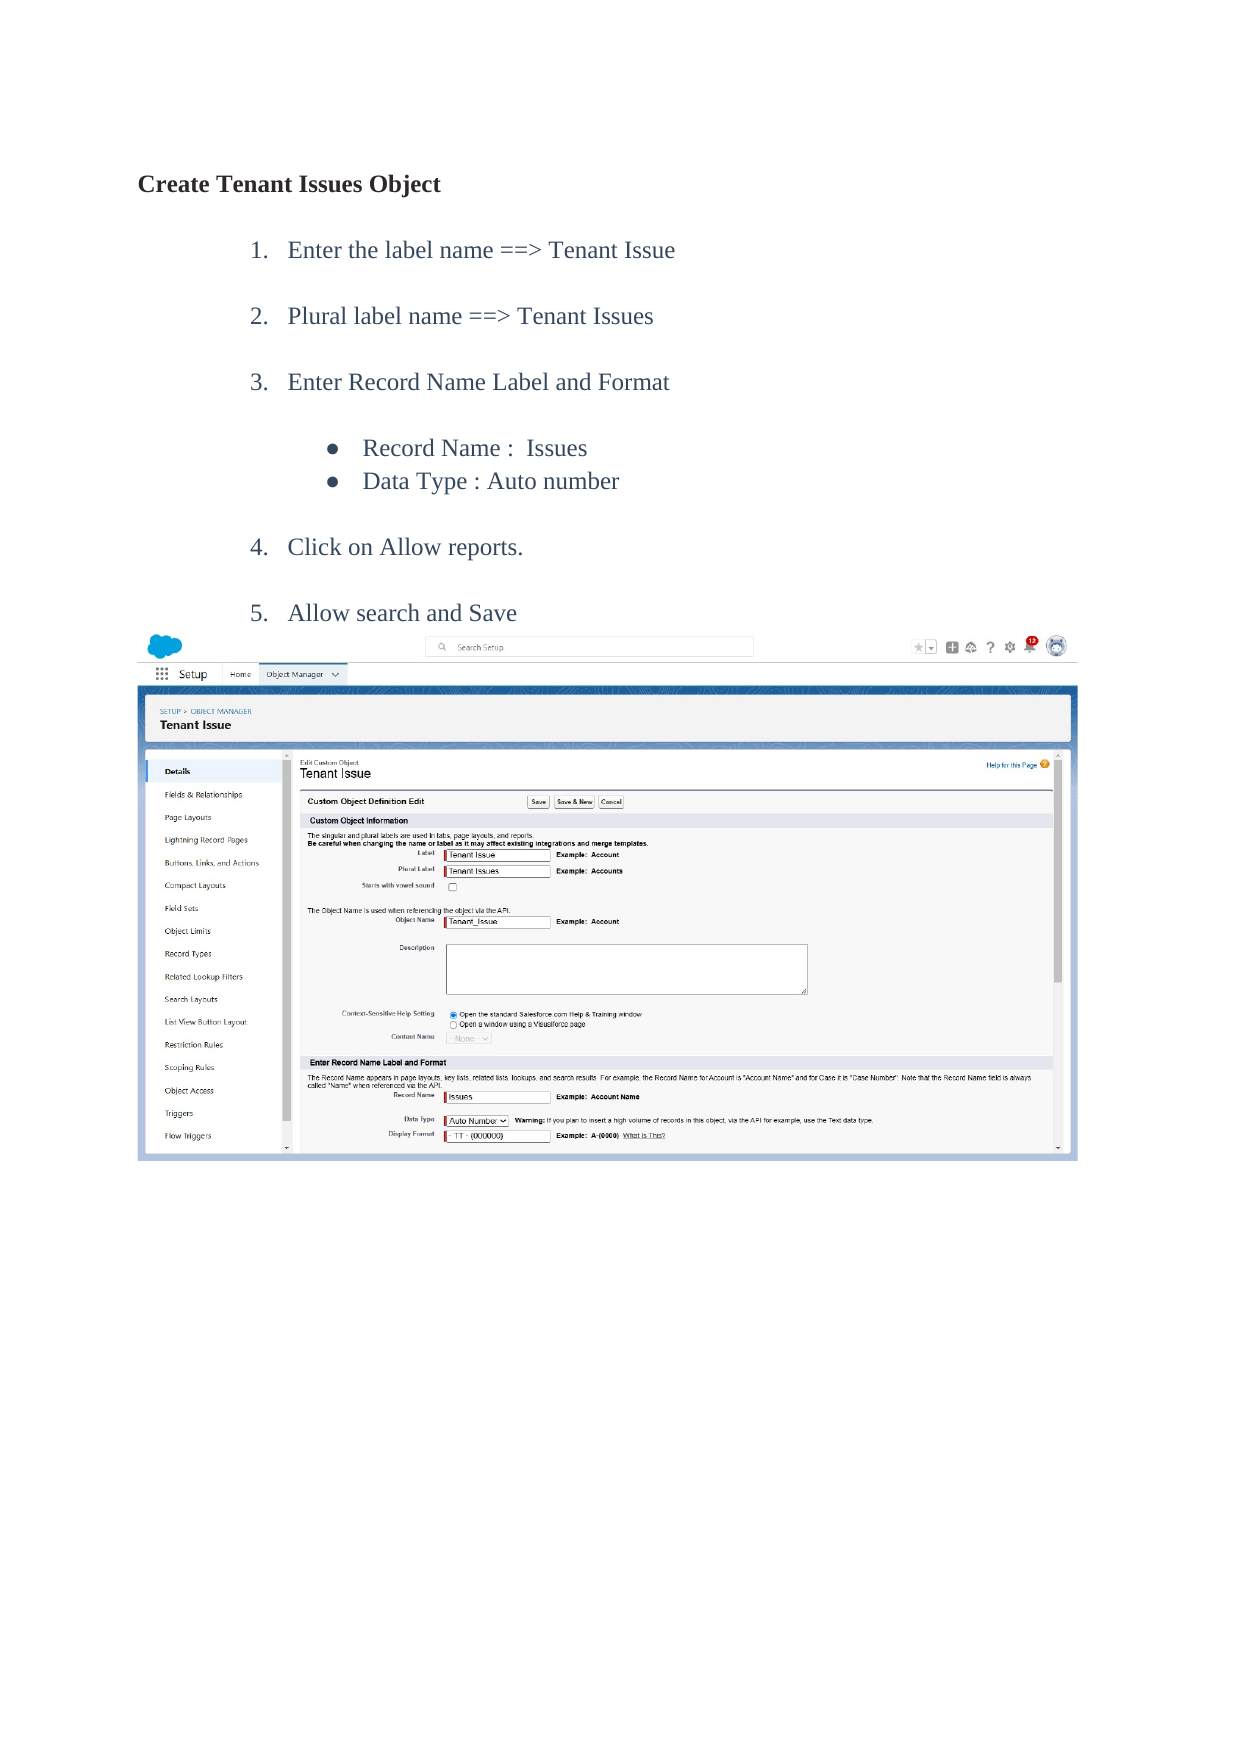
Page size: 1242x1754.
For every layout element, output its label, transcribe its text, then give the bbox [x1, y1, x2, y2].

list Data Type : Auto number [325, 466, 1179, 495]
list Enter Record Name Label and Format [250, 367, 1179, 396]
list Record Name : Issues [325, 433, 1179, 462]
list Plural label name ==> Tenant Issues [250, 301, 1179, 330]
list Enter the label name ==> Tenant Issue [250, 235, 1179, 264]
picture [137, 631, 1078, 1161]
list Click on Allow reports. [250, 532, 1179, 561]
list Allow search and Save [250, 598, 1179, 627]
subtitle Create Tenant Issues Object [137, 169, 1179, 197]
